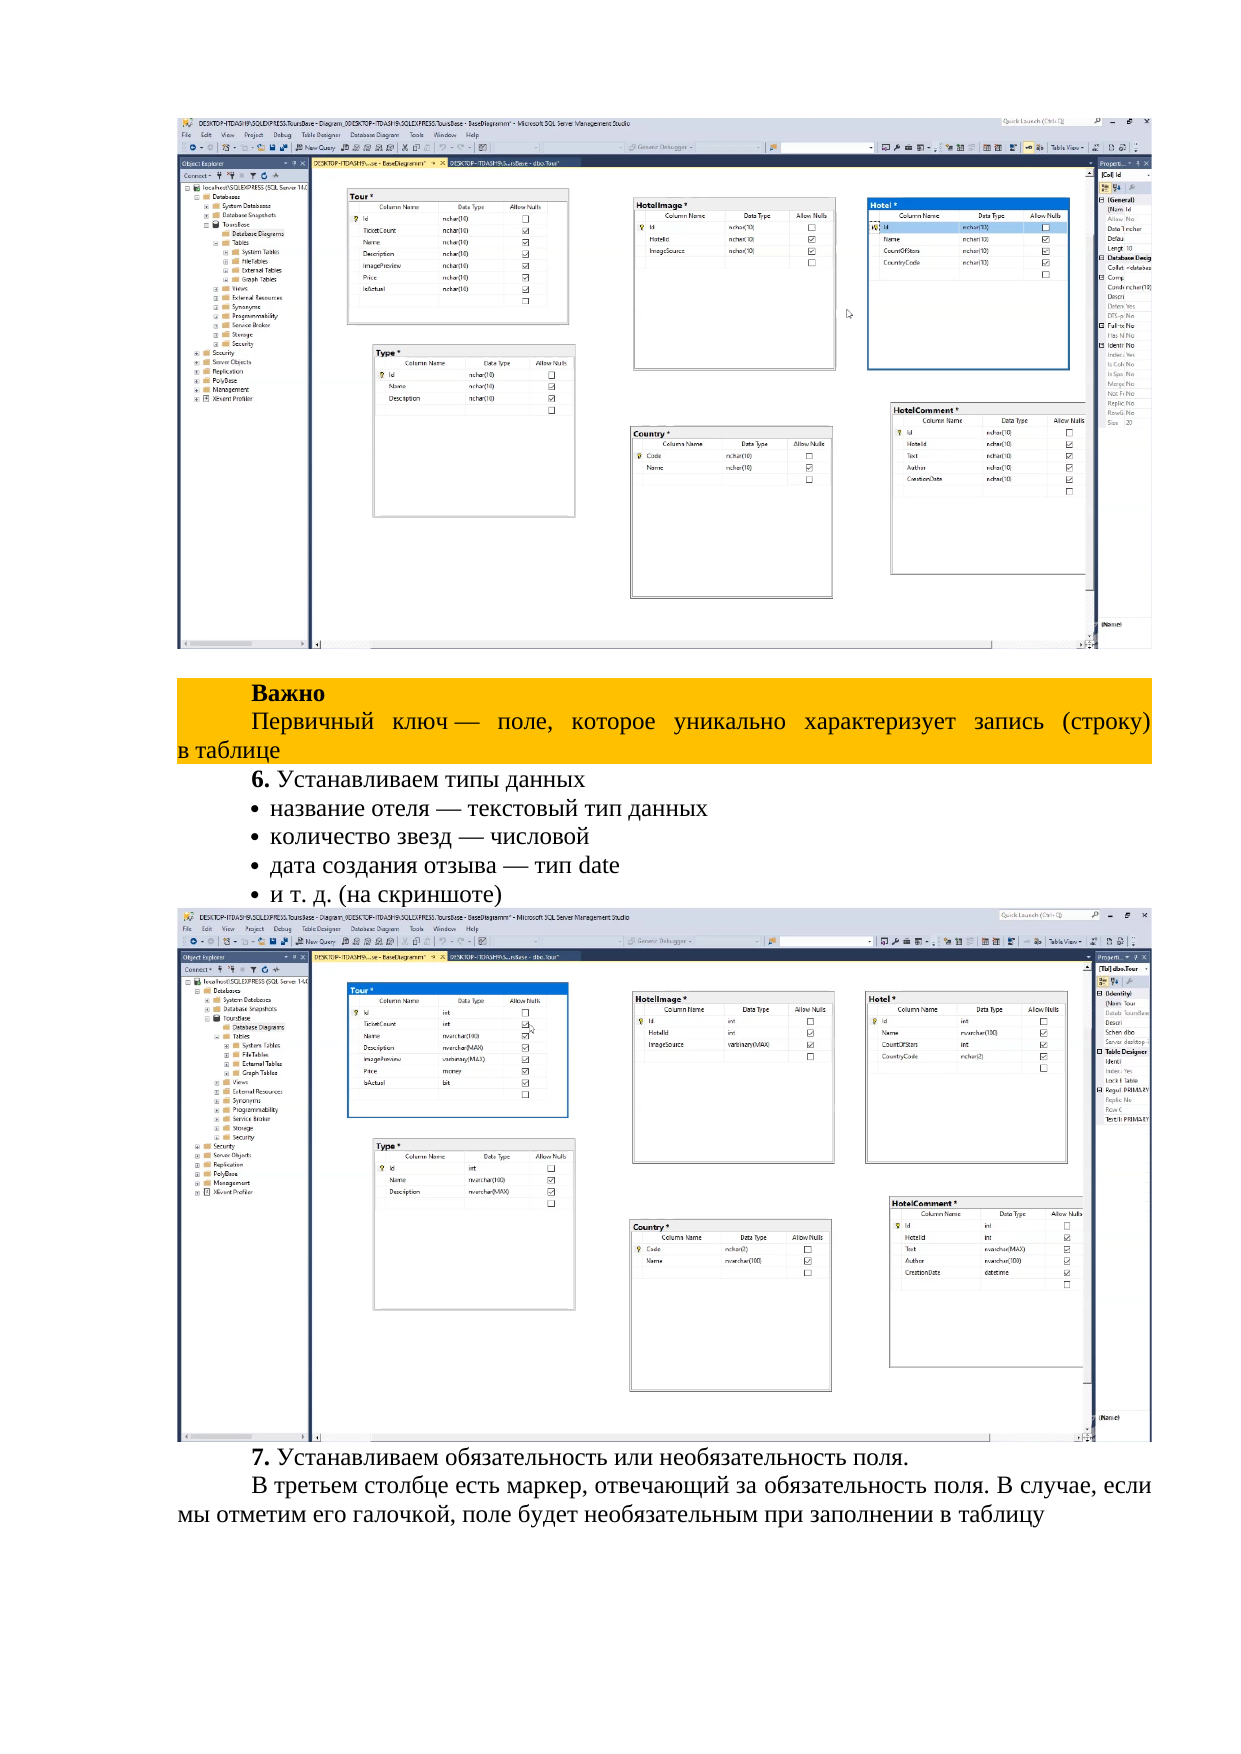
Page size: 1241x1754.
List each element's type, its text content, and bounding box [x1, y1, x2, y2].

text Первичный ключ — поле, которое уникально характеризует запись (строку) в таблице [177, 706, 1152, 764]
text 7. Устанавливаем обязательность или необязательность поля. [177, 1442, 1152, 1470]
list количество звезд — числовой [177, 821, 1152, 850]
text 6. Устанавливаем типы данных [177, 764, 1152, 793]
text В третьем столбце есть маркер, отвечающий за обязательность поля. В случае, если мы отметим его галочкой, поле будет необязательным при заполнении в таблицу [177, 1470, 1152, 1528]
text Важно [177, 678, 1152, 706]
picture [177, 118, 1152, 649]
list дата создания отзыва — тип date [177, 850, 1152, 879]
list и т. д. (на скриншоте) [177, 879, 1152, 907]
picture [177, 907, 1152, 1442]
list название отеля — текстовый тип данных [177, 793, 1152, 821]
